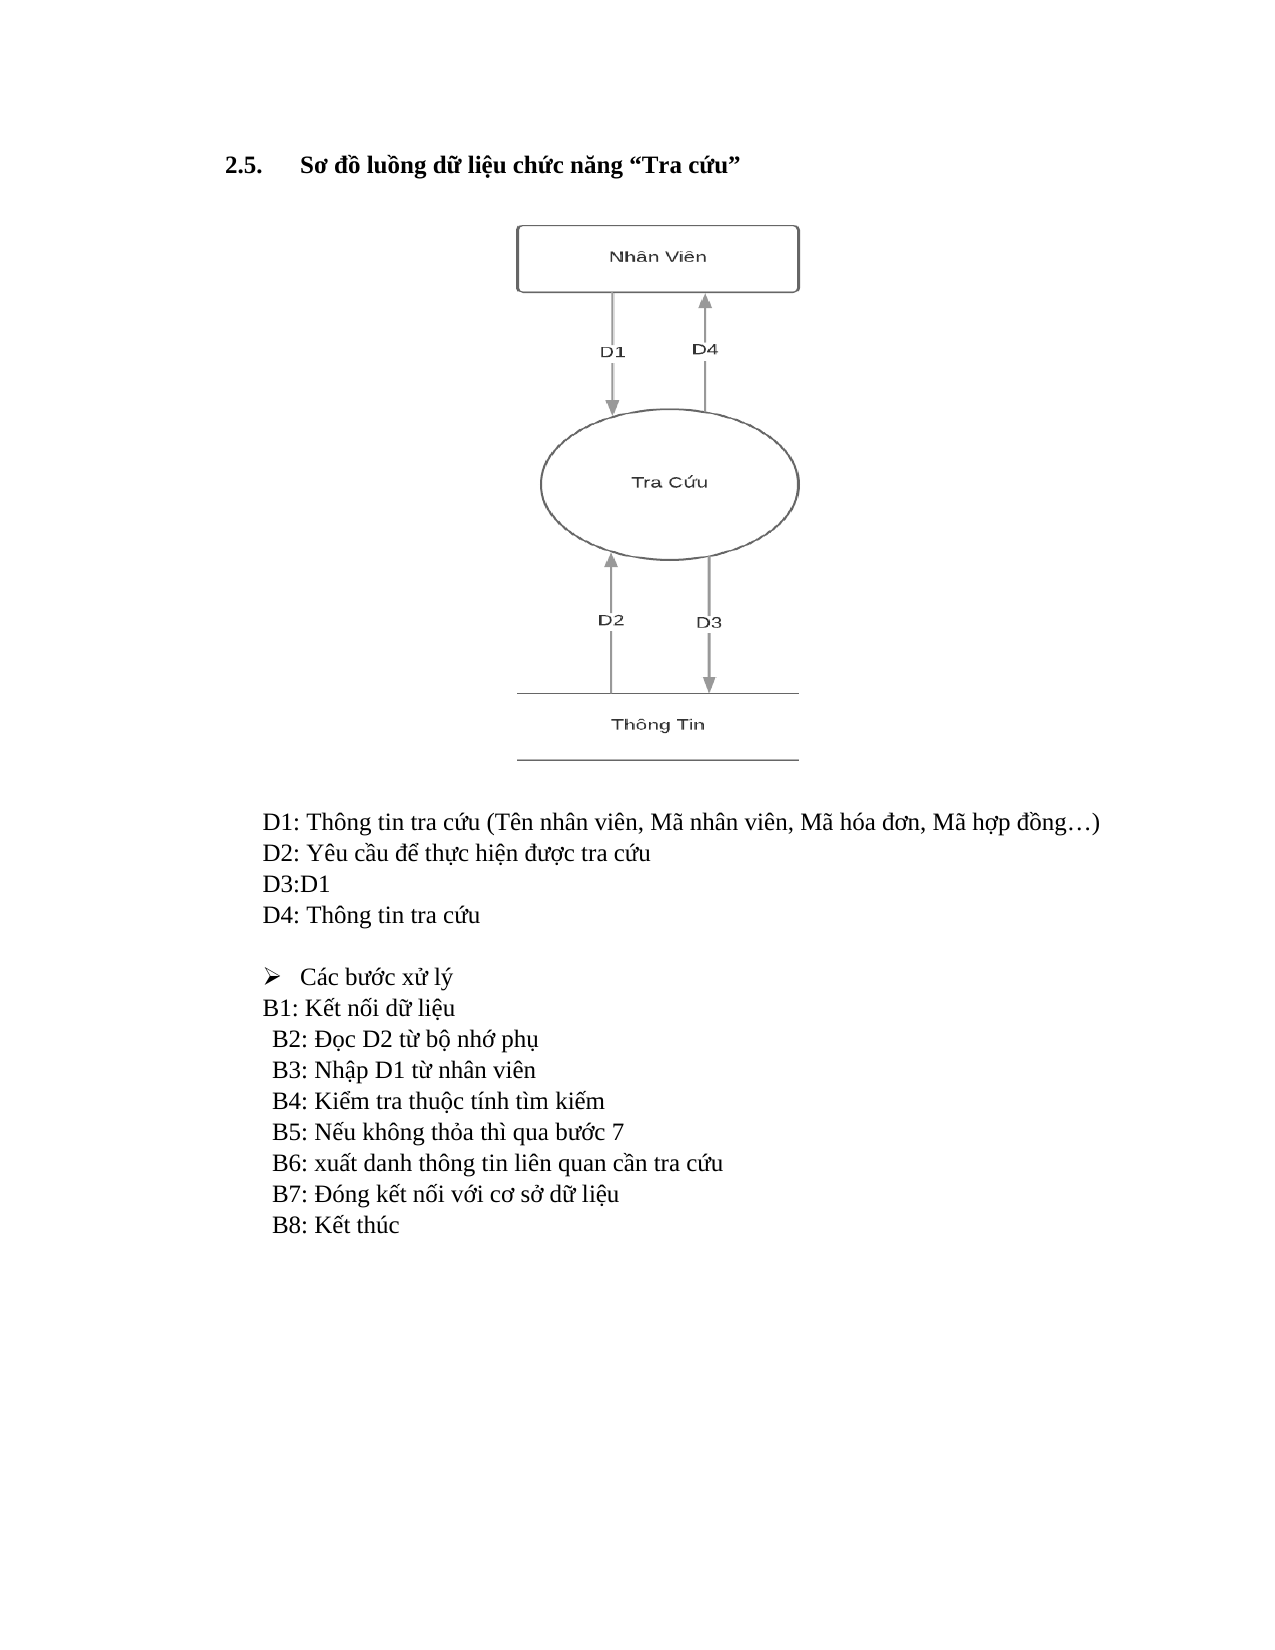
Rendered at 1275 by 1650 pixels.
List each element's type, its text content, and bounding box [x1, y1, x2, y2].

list Các bước xử lý [262, 962, 1125, 991]
text B2: Đọc D2 từ bộ nhớ phụ [262, 1024, 1125, 1053]
text B1: Kết nối dữ liệu [262, 993, 1125, 1022]
text B8: Kết thúc [262, 1210, 1125, 1239]
list Sơ đồ luồng dữ liệu chức năng “Tra cứu” [225, 150, 1125, 179]
text D1: Thông tin tra cứu (Tên nhân viên, Mã nhân viên, Mã hóa đơn, Mã hợp đồng…) [262, 807, 1125, 836]
text B7: Đóng kết nối với cơ sở dữ liệu [262, 1179, 1125, 1208]
text D3:D1 [262, 869, 1125, 898]
text D4: Thông tin tra cứu [262, 900, 1125, 929]
text B3: Nhập D1 từ nhân viên [262, 1055, 1125, 1084]
text B5: Nếu không thỏa thì qua bước 7 [262, 1117, 1125, 1146]
text D2: Yêu cầu để thực hiện được tra cứu [262, 838, 1125, 867]
text B4: Kiểm tra thuộc tính tìm kiếm [262, 1086, 1125, 1115]
picture [478, 181, 839, 805]
text B6: xuất danh thông tin liên quan cần tra cứu [262, 1148, 1125, 1177]
